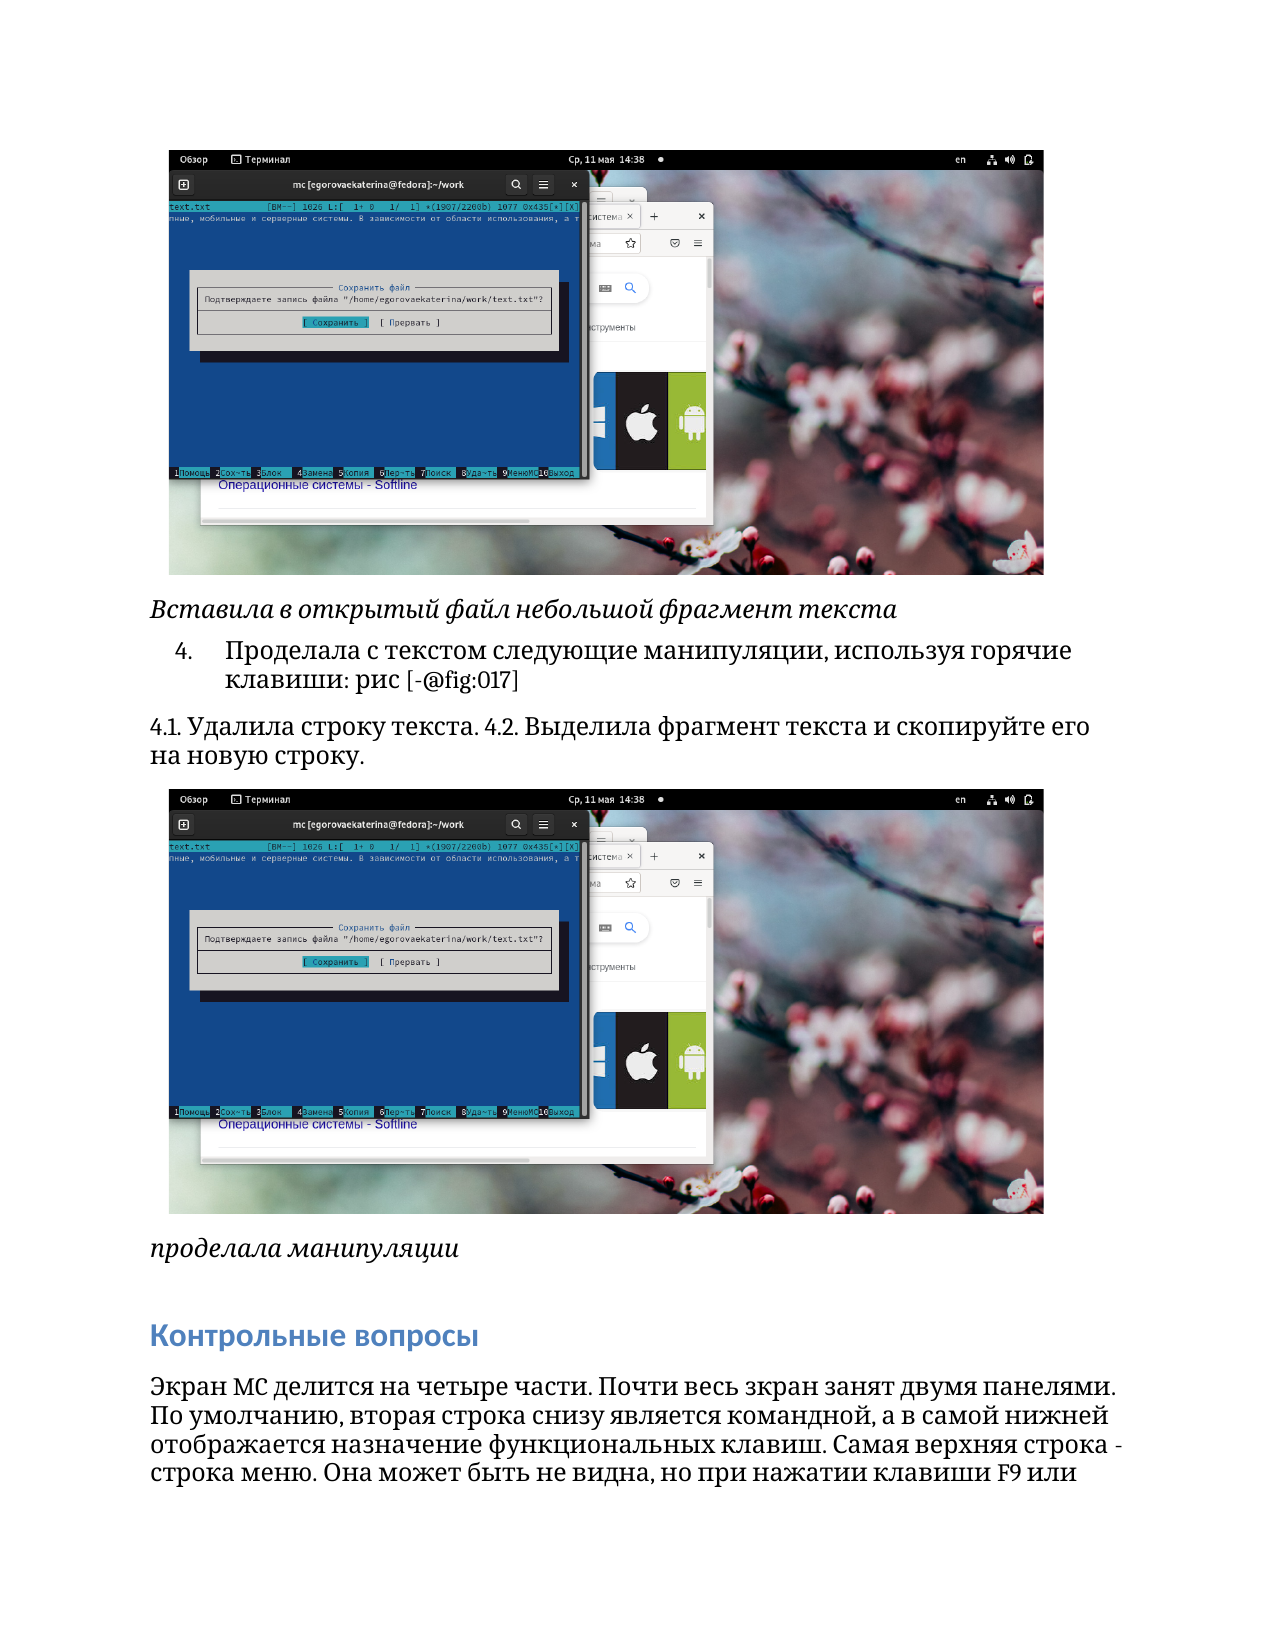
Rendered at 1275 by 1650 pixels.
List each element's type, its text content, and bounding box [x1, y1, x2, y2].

subtitle Контрольные вопросы [150, 1313, 1125, 1354]
text Вставила в открытый файл небольшой фрагмент текста [150, 596, 1125, 624]
list Проделала с текстом следующие манипуляции, используя горячие клавиши: рис [-@fig:017] [175, 637, 1125, 694]
text 4.1. Удалила строку текста. 4.2. Выделила фрагмент текста и скопируйте его на новую строку. [150, 713, 1125, 771]
picture [168, 789, 1044, 1214]
picture [168, 150, 1044, 575]
text проделала манипуляции [150, 1235, 1125, 1263]
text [150, 1373, 1125, 1488]
